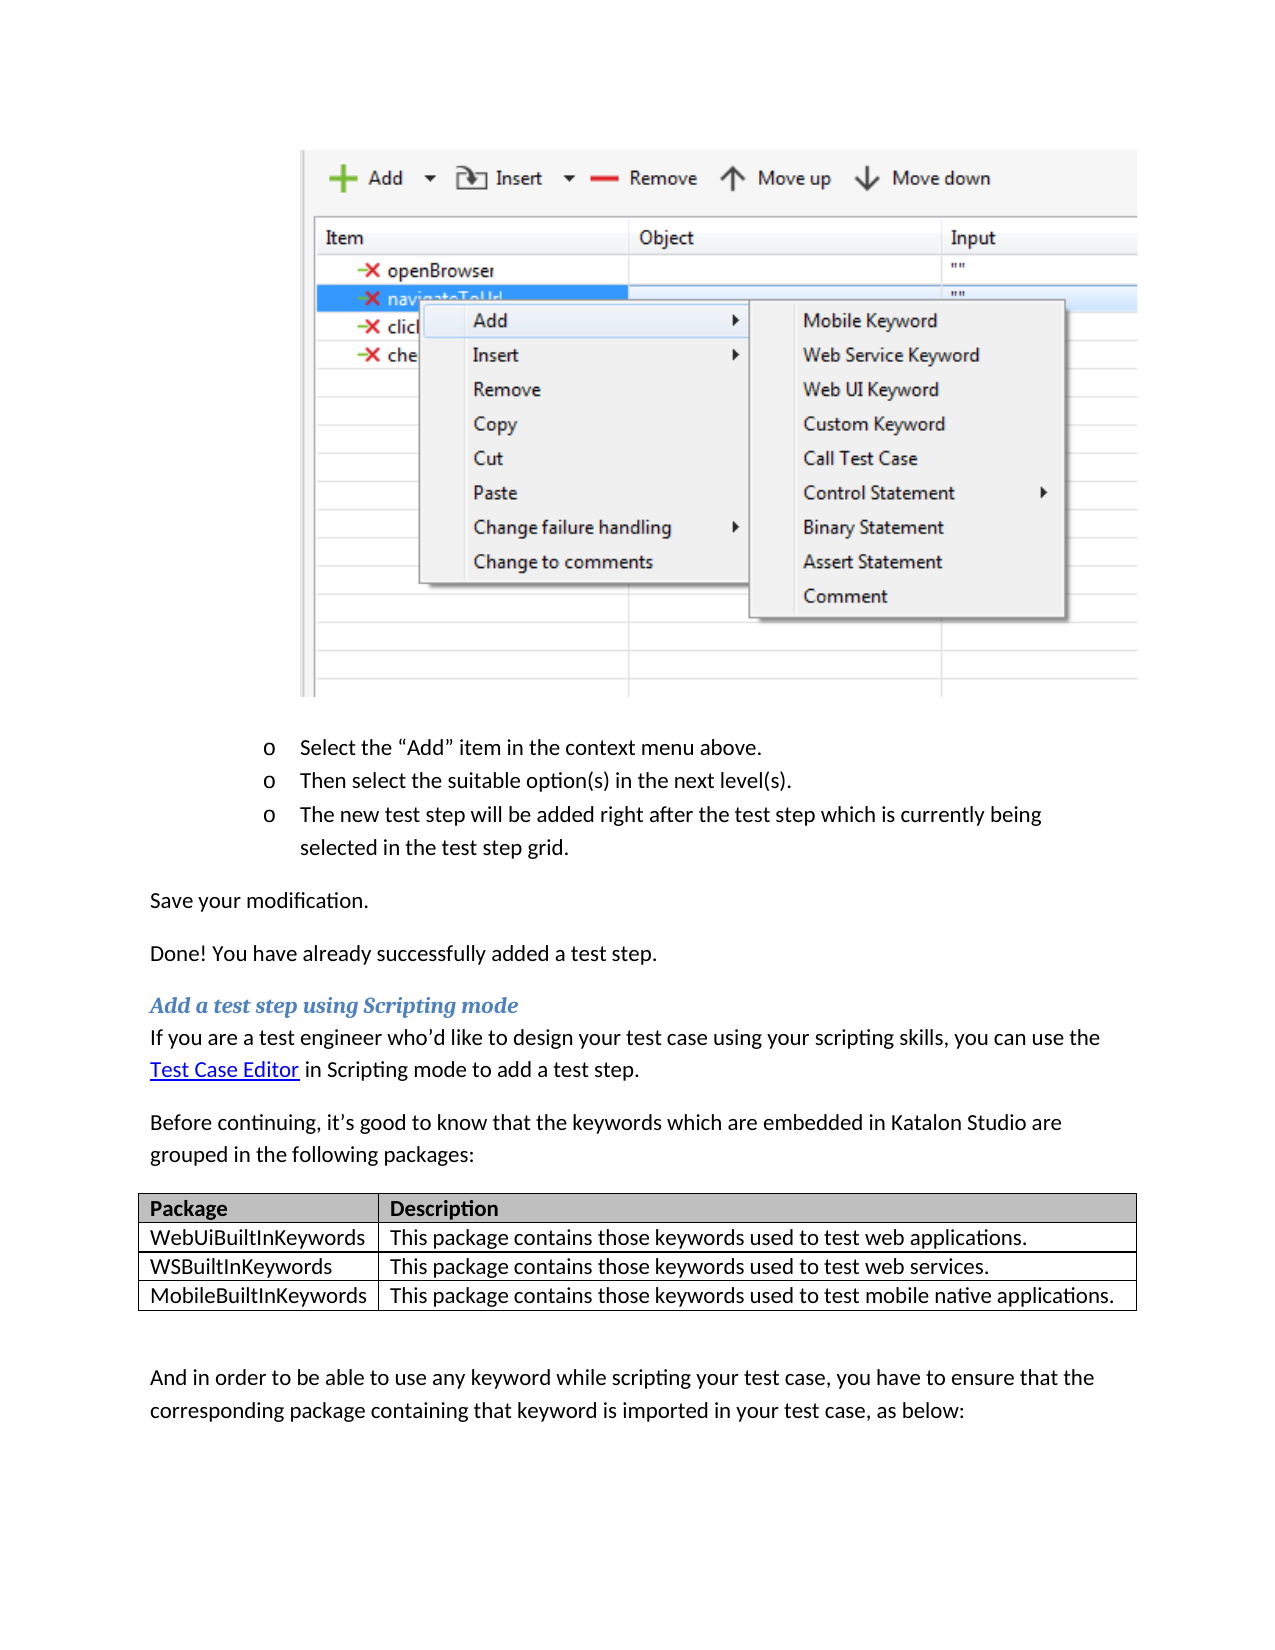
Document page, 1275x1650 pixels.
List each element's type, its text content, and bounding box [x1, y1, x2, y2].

text And in order to be able to use any keyword while scripting your test case, you have to ensure that the corresponding package containing that keyword is imported in your test case, as below: [150, 1363, 1125, 1424]
text Done! You have already successfully added a test step. [150, 939, 1125, 968]
list Select the “Add” item in the context menu above. [262, 733, 1125, 762]
picture [300, 150, 1138, 697]
list The new test step will be added right after the test step which is currently being selected in the test step grid. [262, 800, 1125, 862]
table_cell WSBuiltInKeywords [139, 1253, 378, 1280]
text Before continuing, it’s good to know that the keywords which are embedded in Katalon Studio are grouped in the following packages: [150, 1108, 1125, 1168]
table_header Description [379, 1194, 1136, 1222]
text Save your modification. [150, 887, 1125, 914]
subtitle Add a test step using Scripting mode [150, 993, 1125, 1019]
text If you are a test engineer who’d like to design your test case using your scripting skills, you can use the Test Case Editor in Scripting mode to add a test step. [150, 1023, 1125, 1083]
list Then select the suitable option(s) in the next level(s). [262, 767, 1125, 796]
table_cell This package contains those keywords used to test mobile native applications. [379, 1281, 1136, 1309]
table_header Package [139, 1194, 378, 1222]
table_cell WebUiBuiltInKeywords [139, 1223, 378, 1251]
table_cell This package contains those keywords used to test web services. [379, 1253, 1136, 1280]
table_cell MobileBuiltInKeywords [139, 1281, 378, 1309]
table_cell This package contains those keywords used to test web applications. [379, 1223, 1136, 1251]
